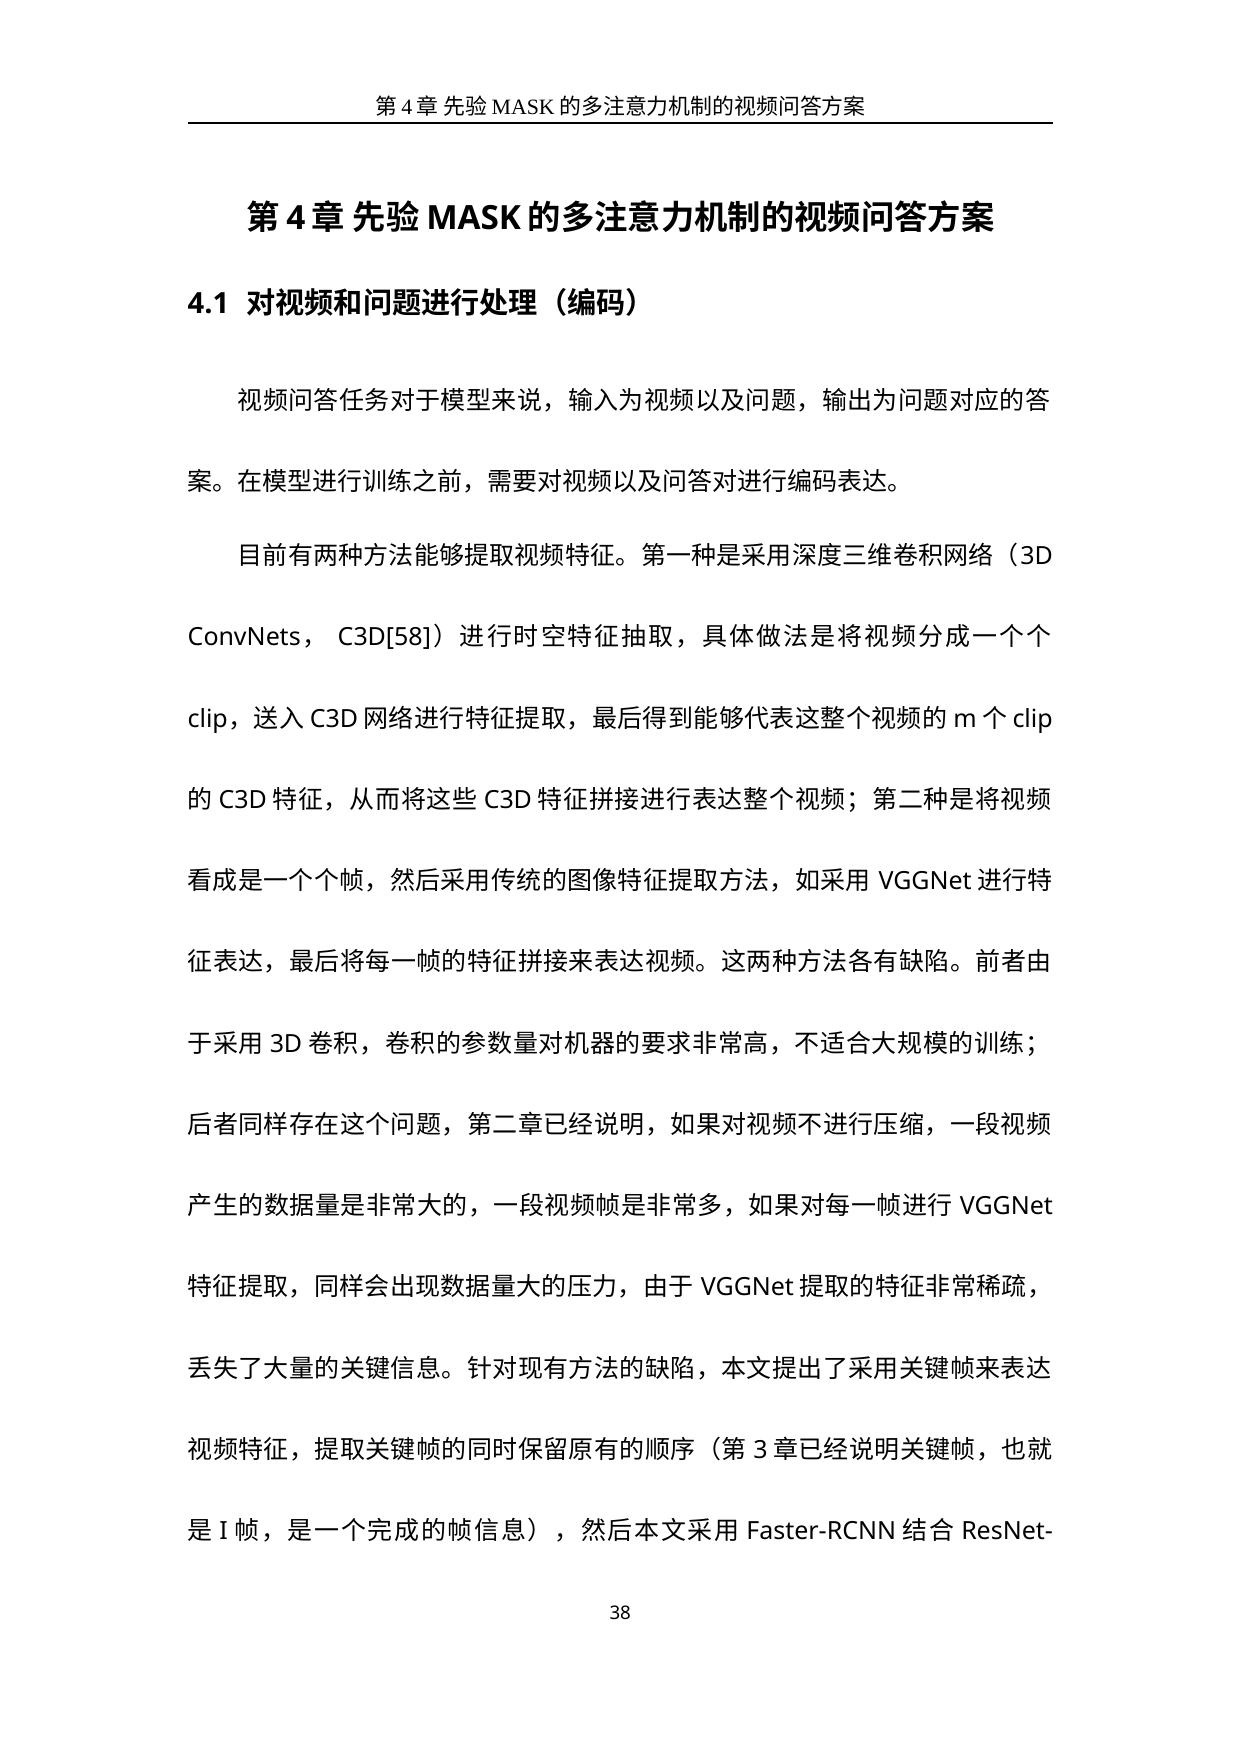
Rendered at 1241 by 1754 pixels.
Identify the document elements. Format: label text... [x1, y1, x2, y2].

text 视频问答任务对于模型来说，输入为视频以及问题，输出为问题对应的答案。在模型进行训练之前，需要对视频以及问答对进行编码表达。 [187, 366, 1053, 512]
subtitle 第4章 先验MASK的多注意力机制的视频问答方案 [187, 182, 1053, 247]
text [187, 521, 1053, 1561]
subtitle 对视频和问题进行处理（编码） [187, 280, 1053, 322]
